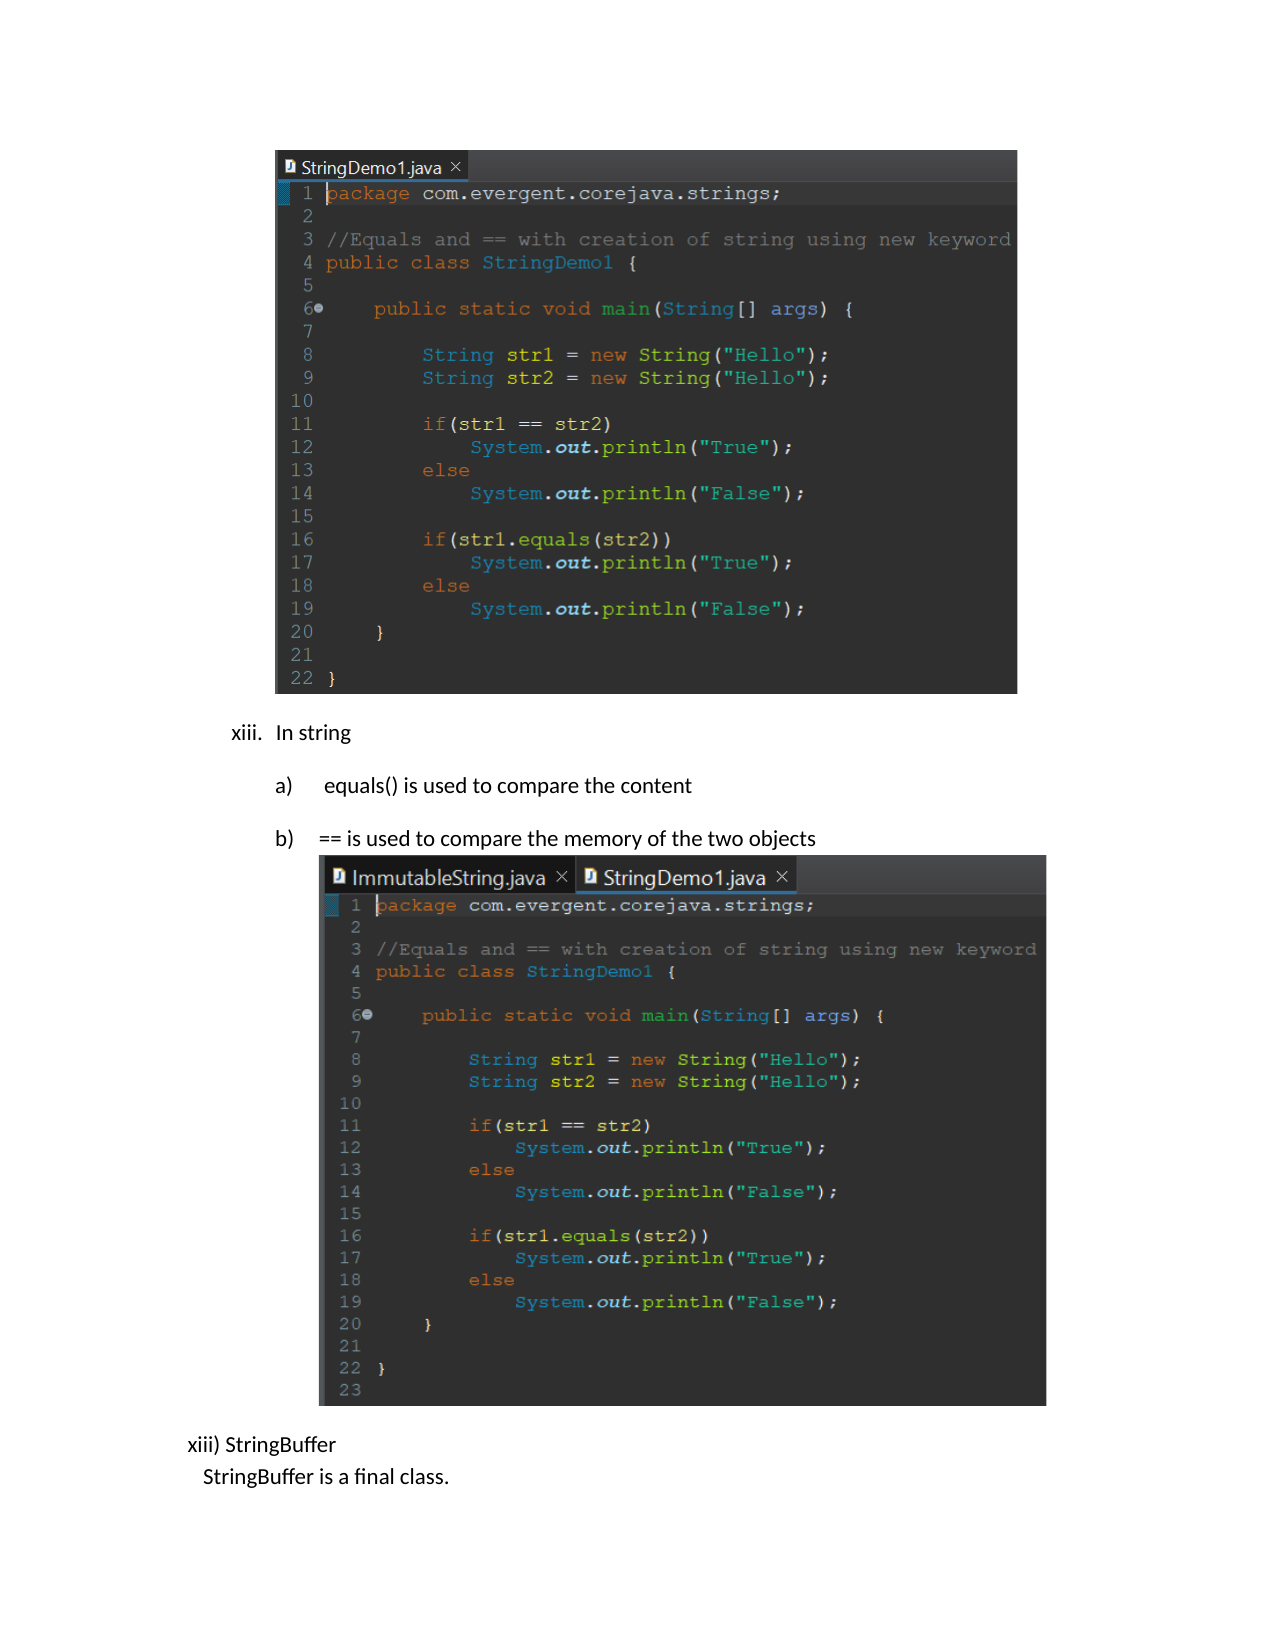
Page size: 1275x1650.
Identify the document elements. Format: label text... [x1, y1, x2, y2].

list equals() is used to compare the content [275, 771, 1087, 799]
picture [318, 855, 1047, 1406]
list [187, 1430, 1087, 1490]
picture [275, 150, 1018, 694]
list In string [231, 718, 1087, 746]
